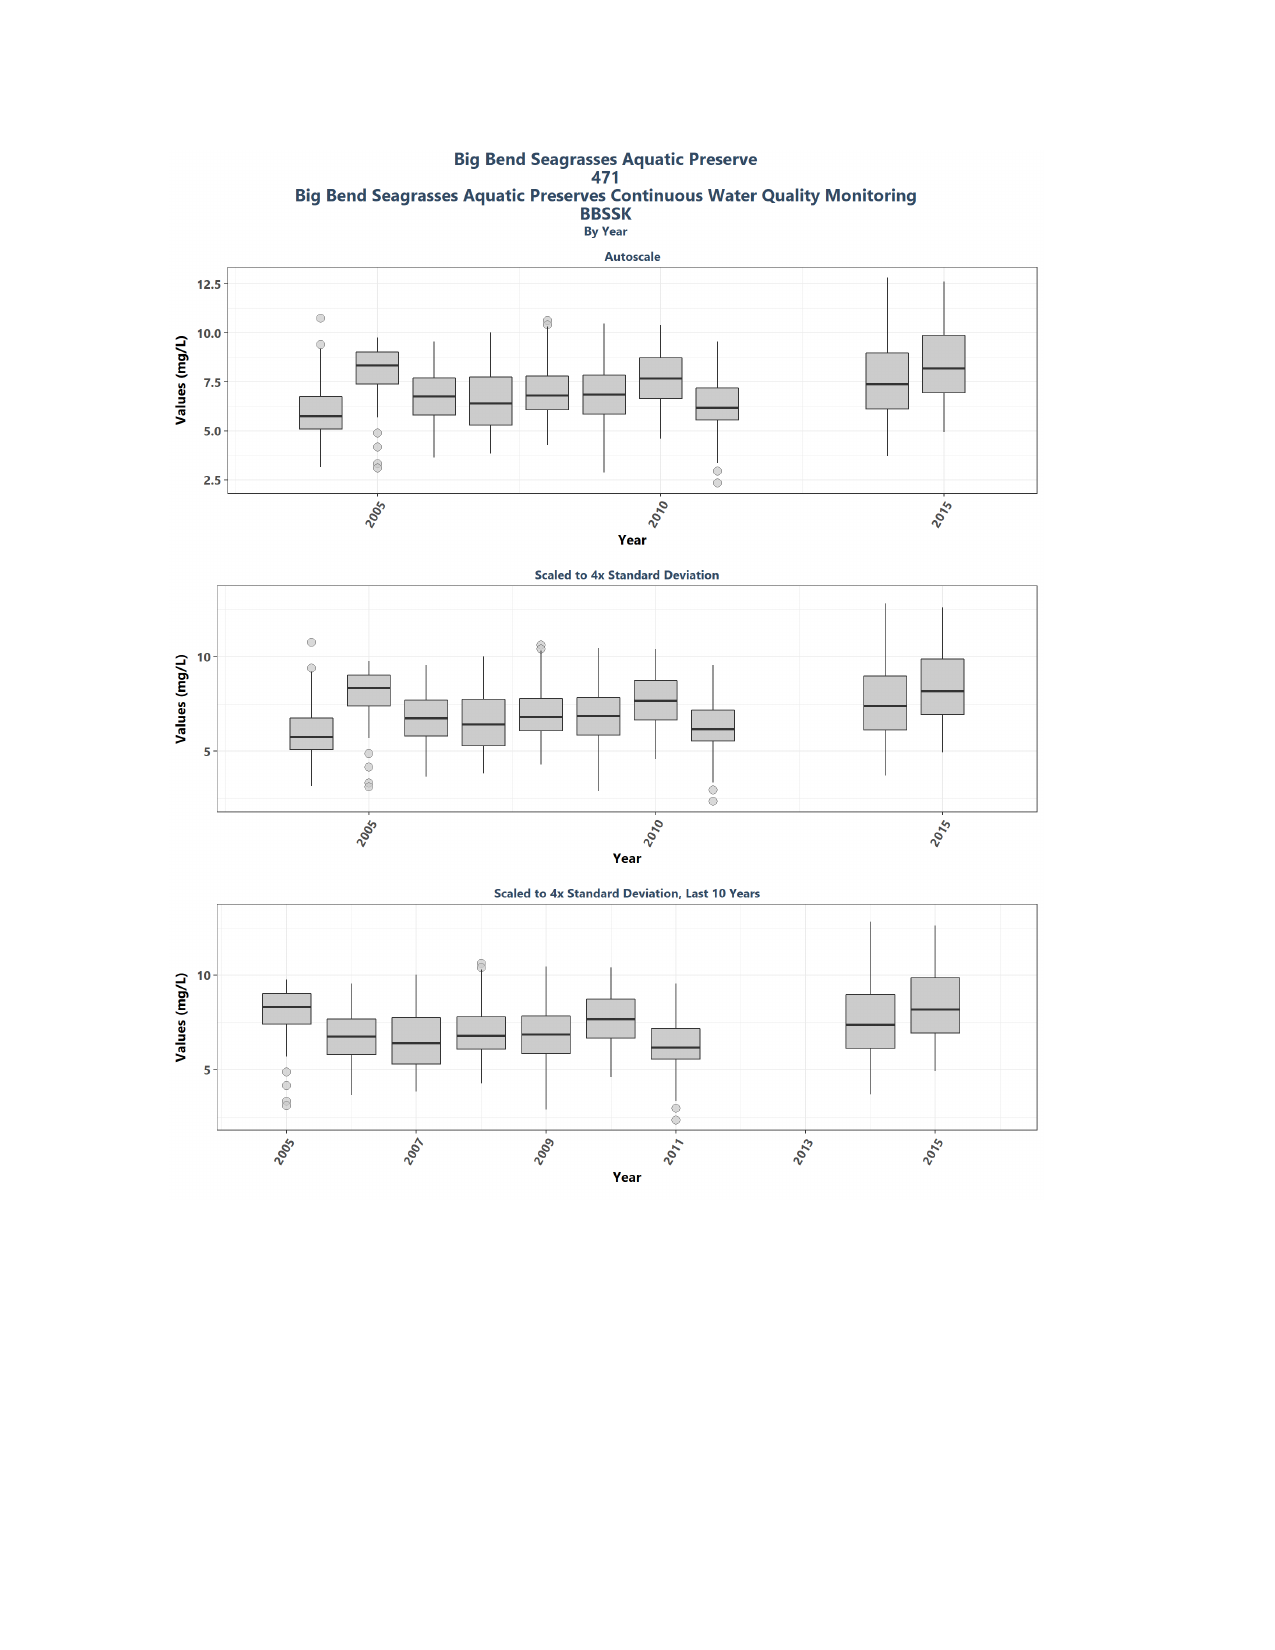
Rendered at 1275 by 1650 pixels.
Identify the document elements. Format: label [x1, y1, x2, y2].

picture [168, 150, 1044, 1200]
